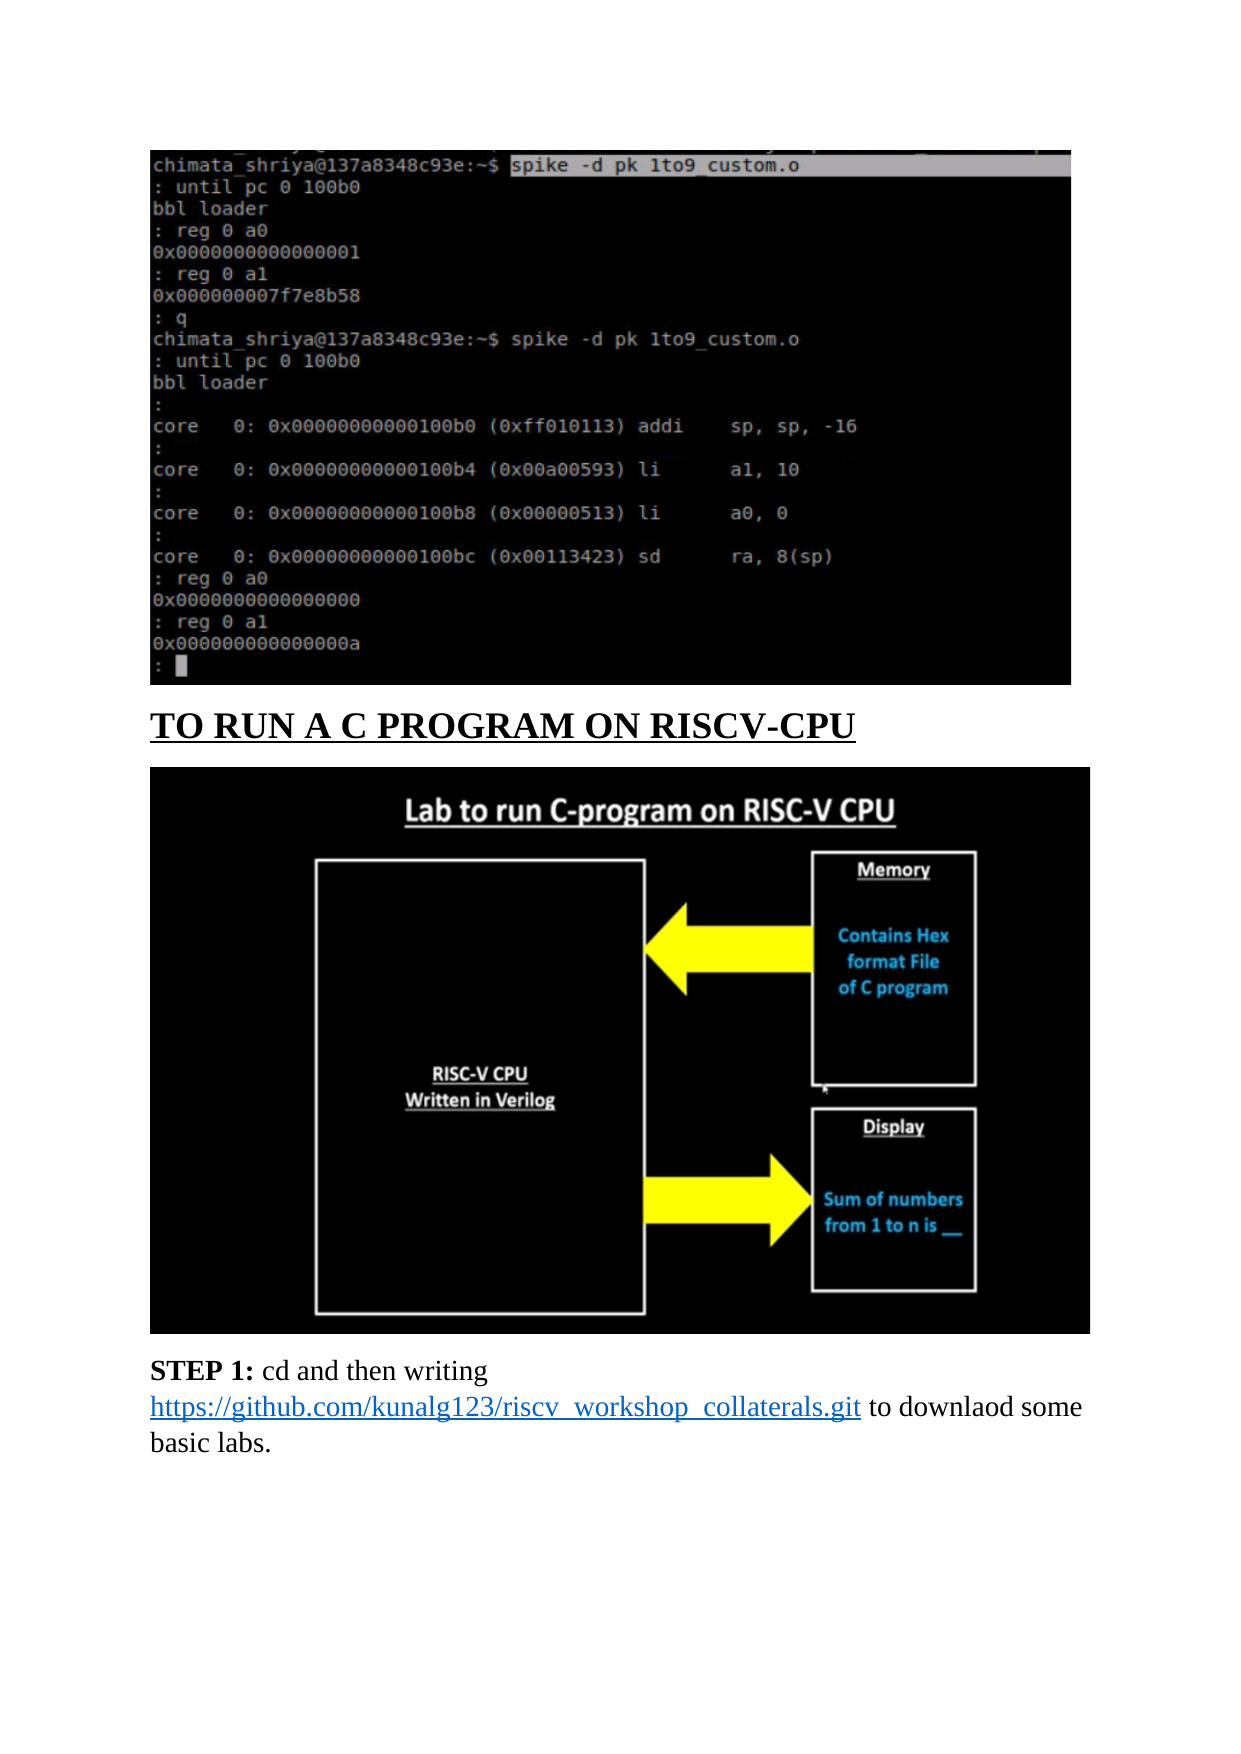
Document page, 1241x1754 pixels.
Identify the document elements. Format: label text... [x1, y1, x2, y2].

text TO RUN A C PROGRAM ON RISCV-CPU [150, 704, 1090, 747]
text STEP 1: cd and then writing https://github.com/kunalg123/riscv_workshop_collaterals.git to downlaod some basic labs. [150, 1353, 1090, 1458]
picture [150, 767, 1091, 1334]
picture [150, 150, 1072, 685]
